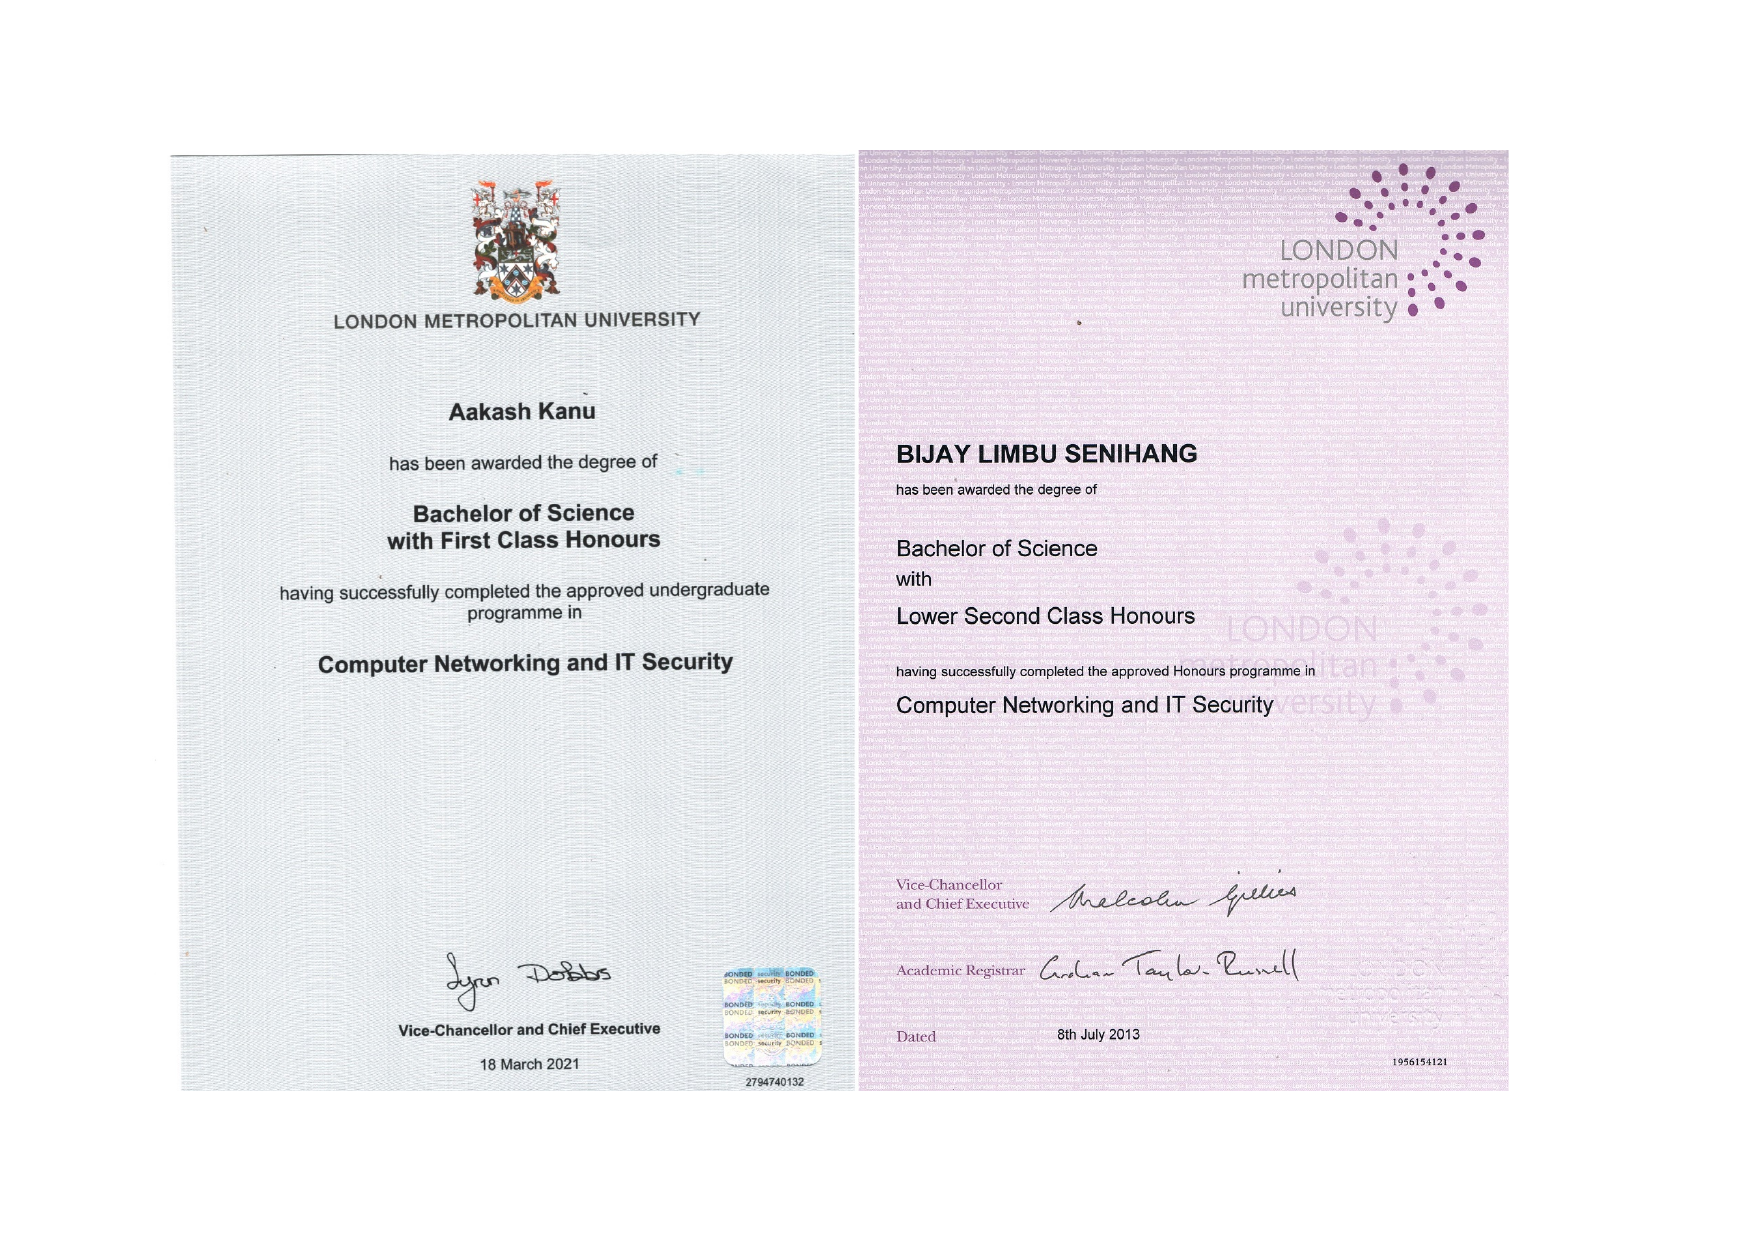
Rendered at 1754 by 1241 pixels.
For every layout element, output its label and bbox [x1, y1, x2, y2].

picture [150, 150, 1509, 1091]
